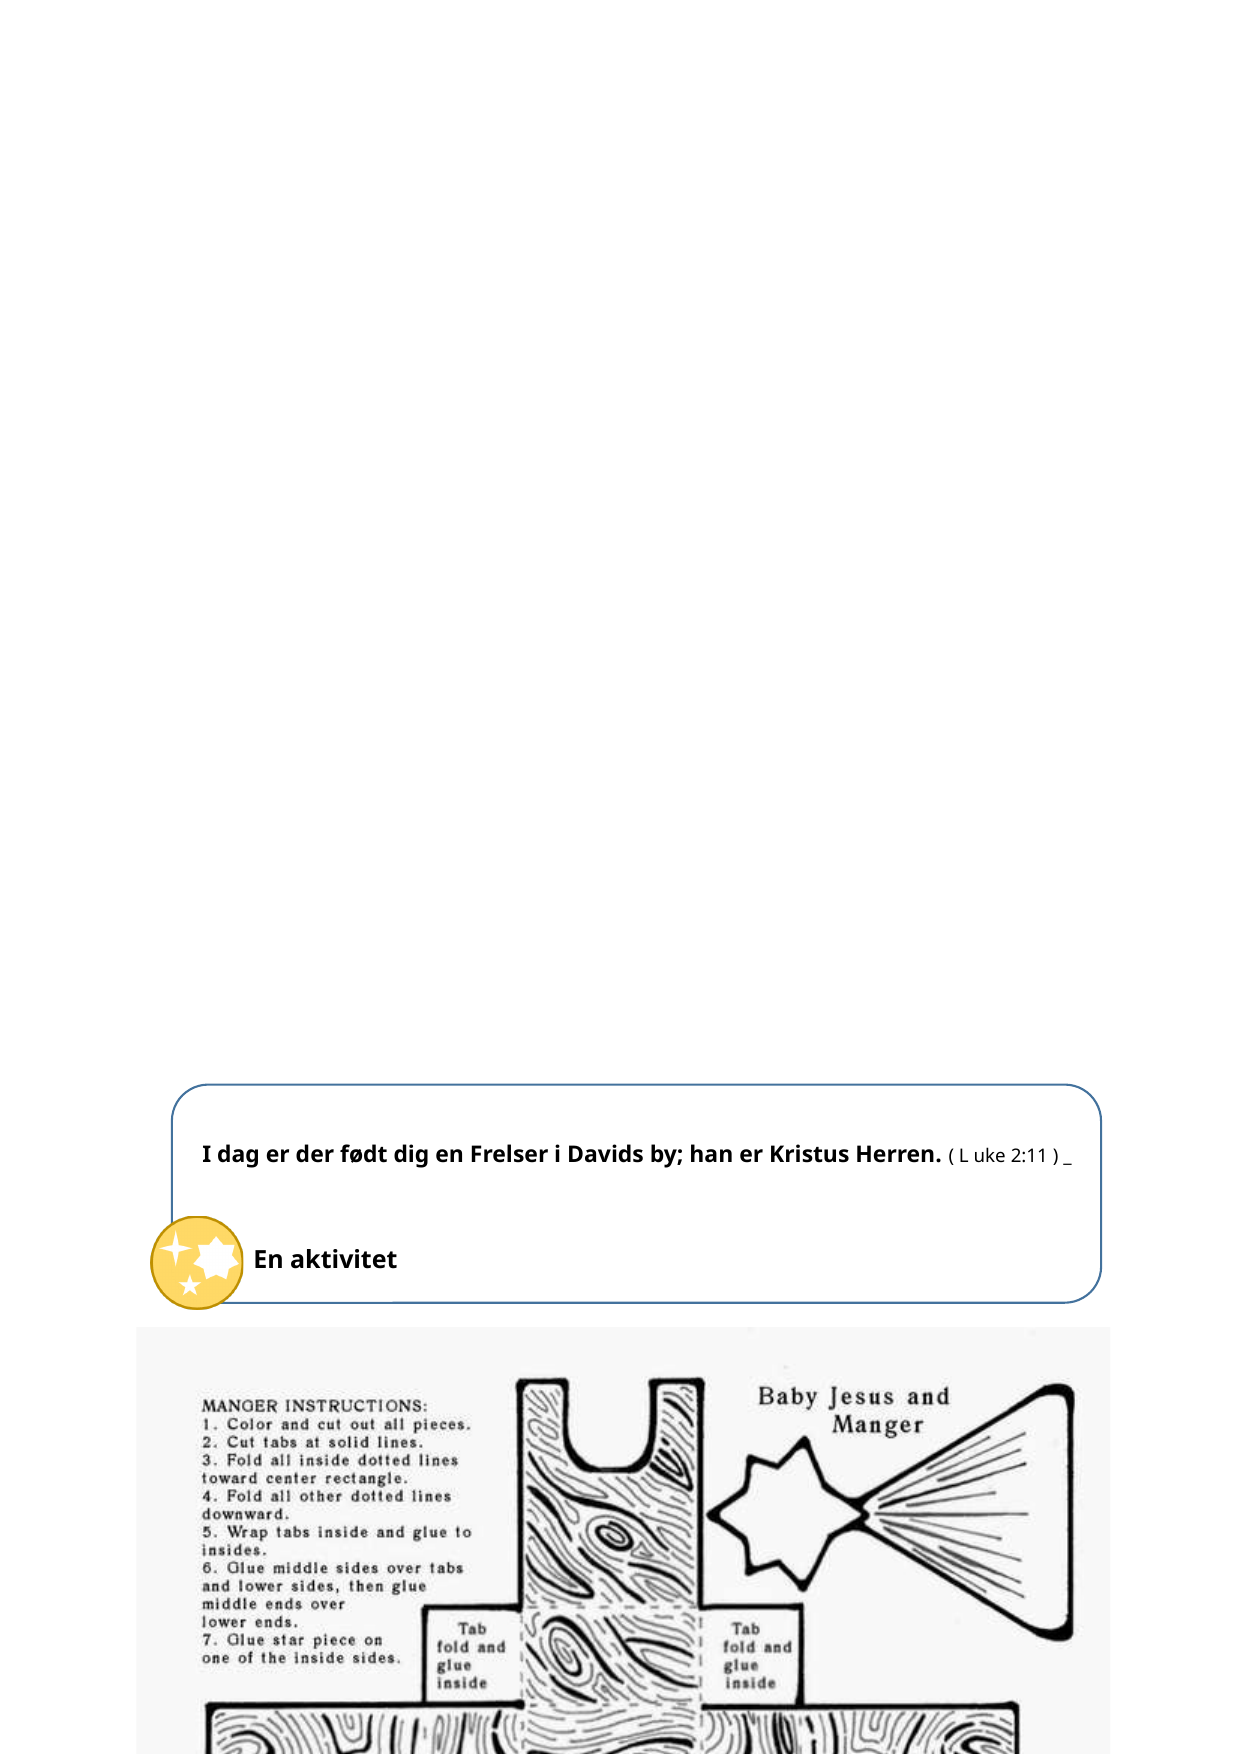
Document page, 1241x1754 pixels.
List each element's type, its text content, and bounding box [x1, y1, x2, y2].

text En aktivitet [244, 1242, 1090, 1276]
picture [150, 1216, 244, 1310]
picture [136, 1327, 1111, 1754]
text I dag er der født dig en Frelser i Davids by; han er Kristus Herren. ( L uke 2:11 ) _ [202, 1138, 1090, 1169]
